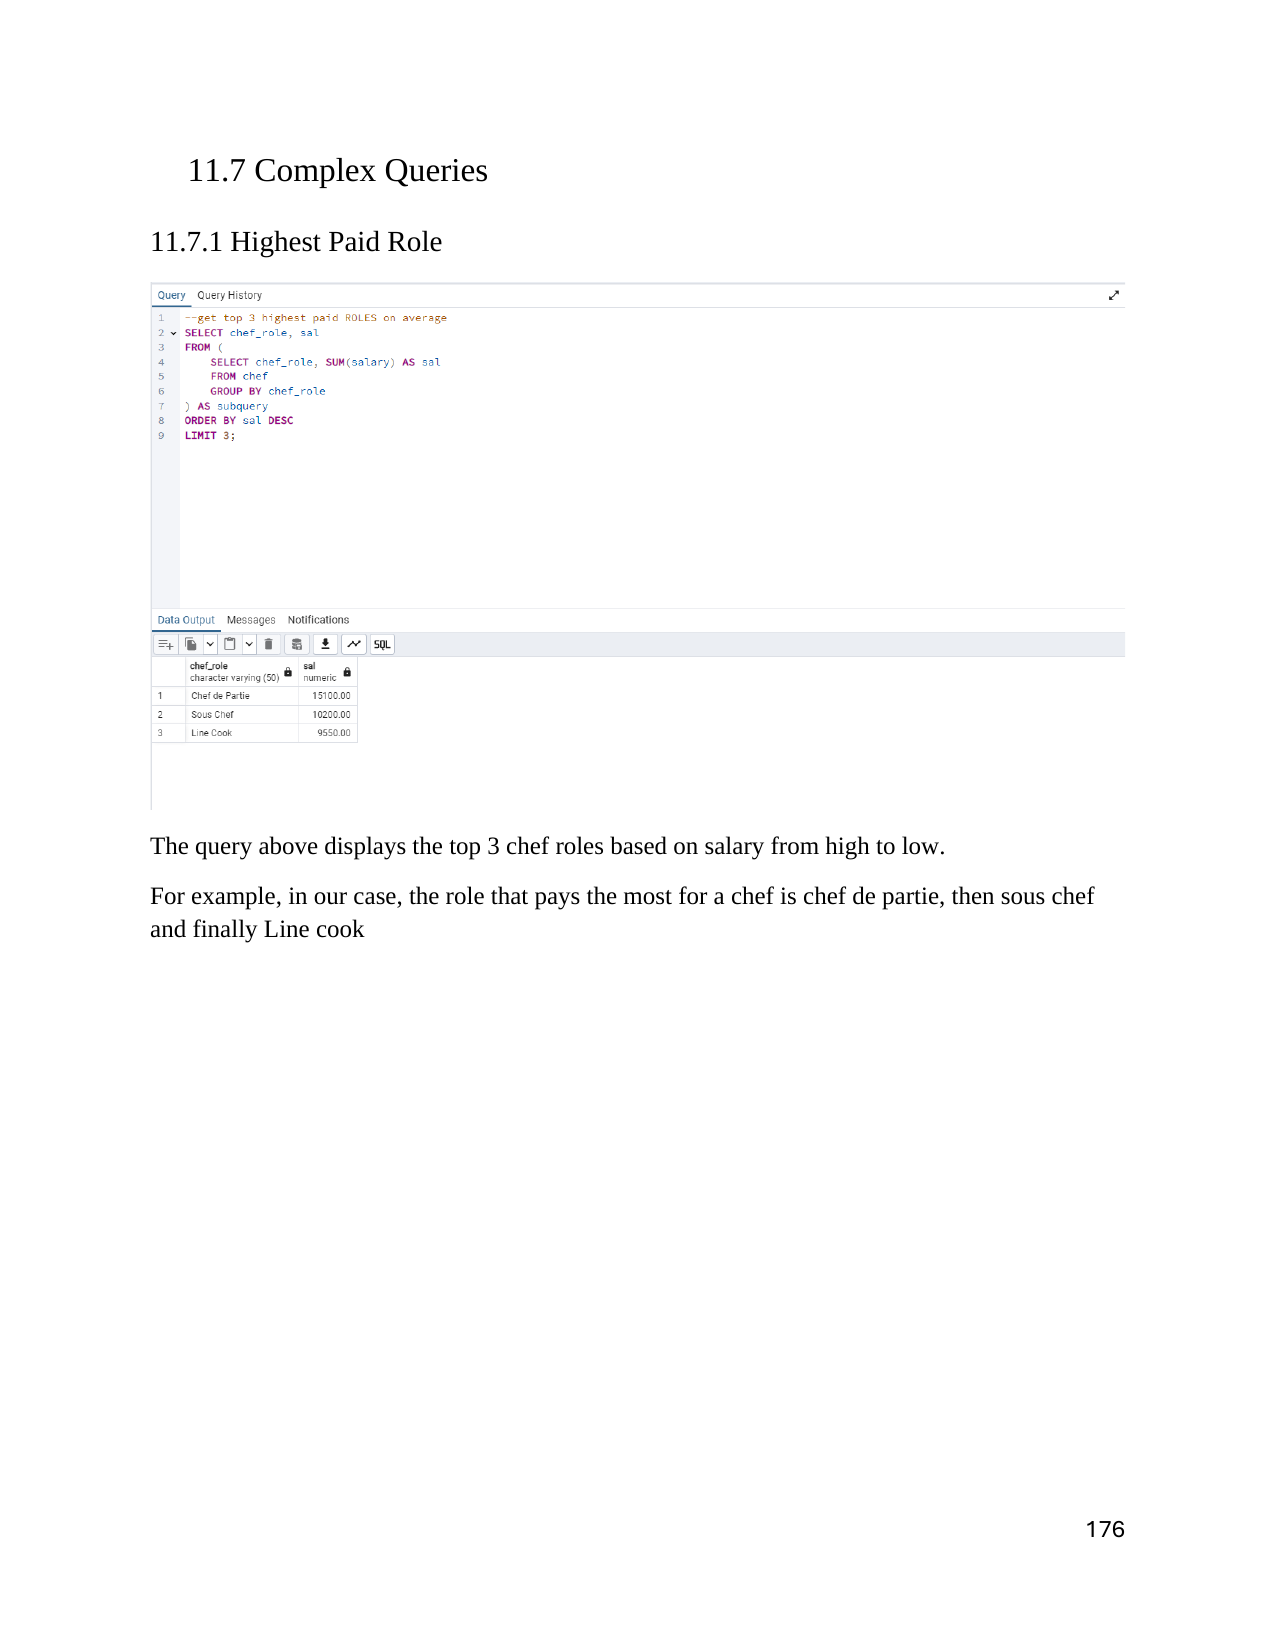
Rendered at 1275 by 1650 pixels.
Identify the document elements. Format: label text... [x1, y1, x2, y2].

subtitle 11.7 Complex Queries [187, 150, 1125, 188]
picture [150, 282, 1125, 810]
subtitle 11.7.1 Highest Paid Role [150, 224, 1125, 258]
text The query above displays the top 3 chef roles based on salary from high to low. [150, 831, 1125, 860]
text For example, in our case, the role that pays the most for a chef is chef de partie, then sous chef and finally Line cook [150, 881, 1125, 942]
